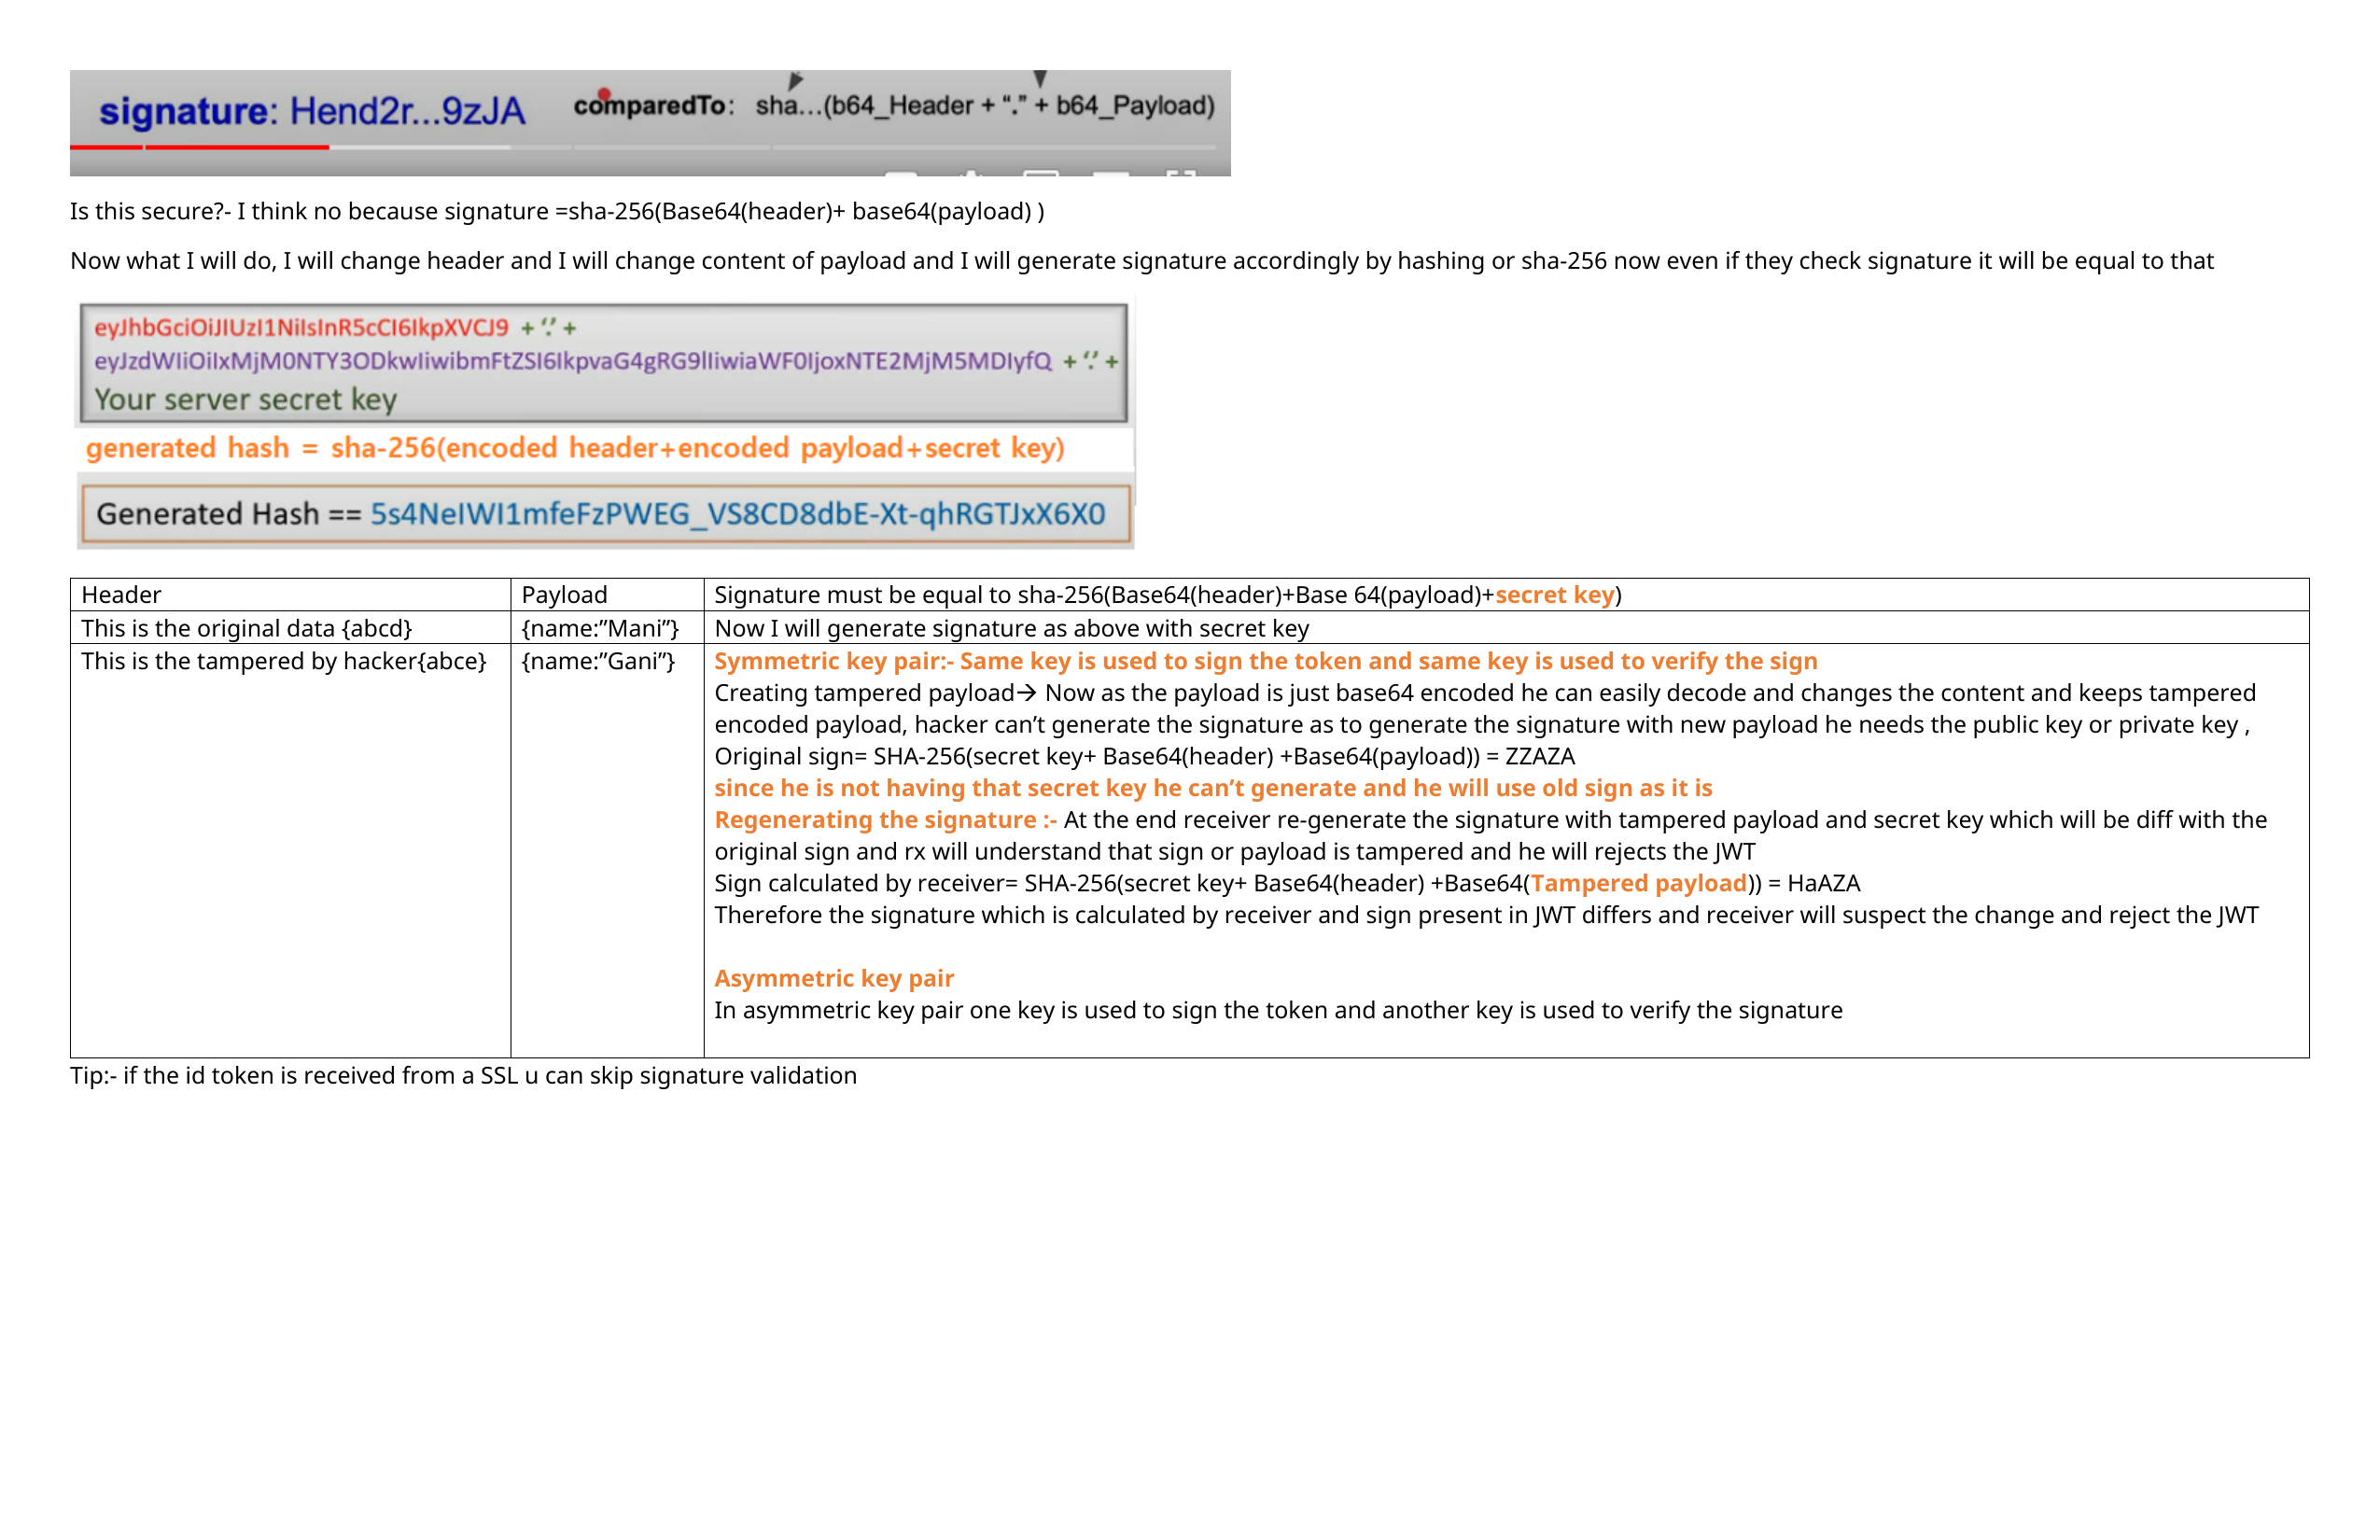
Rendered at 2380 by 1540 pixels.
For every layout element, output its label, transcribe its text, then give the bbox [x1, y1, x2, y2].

table_cell This is the tampered by hacker{abce} [71, 644, 511, 1057]
picture [70, 294, 1145, 560]
table_cell Symmetric key pair:- Same key is used to sign the token and same key is used to verify the sign Creating tampered payload Now as the payload is just base64 encoded he can easily decode and changes the content and keeps tampered encoded payload, hacker can’t generate the signature as to generate the signature with new payload he needs the public key or private key , Original sign= SHA-256(secret key+ Base64(header) +Base64(payload)) = ZZAZA since he is not having that secret key he can’t generate and he will use old sign as it is Regenerating the signature :- At the end receiver re-generate the signature with tampered payload and secret key which will be diff with the original sign and rx will understand that sign or payload is tampered and he will rejects the JWT Sign calculated by receiver= SHA-256(secret key+ Base64(header) +Base64(Tampered payload)) = HaAZA Therefore the signature which is calculated by receiver and sign present in JWT differs and receiver will suspect the change and reject the JWT Asymmetric key pair In asymmetric key pair one key is used to sign the token and another key is used to verify the signature [705, 644, 2309, 1057]
table_header Payload [511, 579, 704, 610]
picture [70, 70, 1231, 176]
table_cell {name:”Gani”} [511, 644, 704, 1057]
table_cell This is the original data {abcd} [71, 611, 511, 643]
text Is this secure?- I think no because signature =sha-256(Base64(header)+ base64(payload) ) [70, 194, 2310, 226]
text Tip:- if the id token is received from a SSL u can skip signature validation [70, 1058, 2310, 1090]
text Now what I will do, I will change header and I will change content of payload and I will generate signature accordingly by hashing or sha-256 now even if they check signature it will be equal to that [70, 245, 2310, 276]
table_cell Now I will generate signature as above with secret key [705, 611, 2309, 643]
table_header Header [71, 579, 511, 610]
table_header Signature must be equal to sha-256(Base64(header)+Base 64(payload)+secret key) [705, 579, 2309, 610]
table_cell {name:”Mani”} [511, 611, 704, 643]
